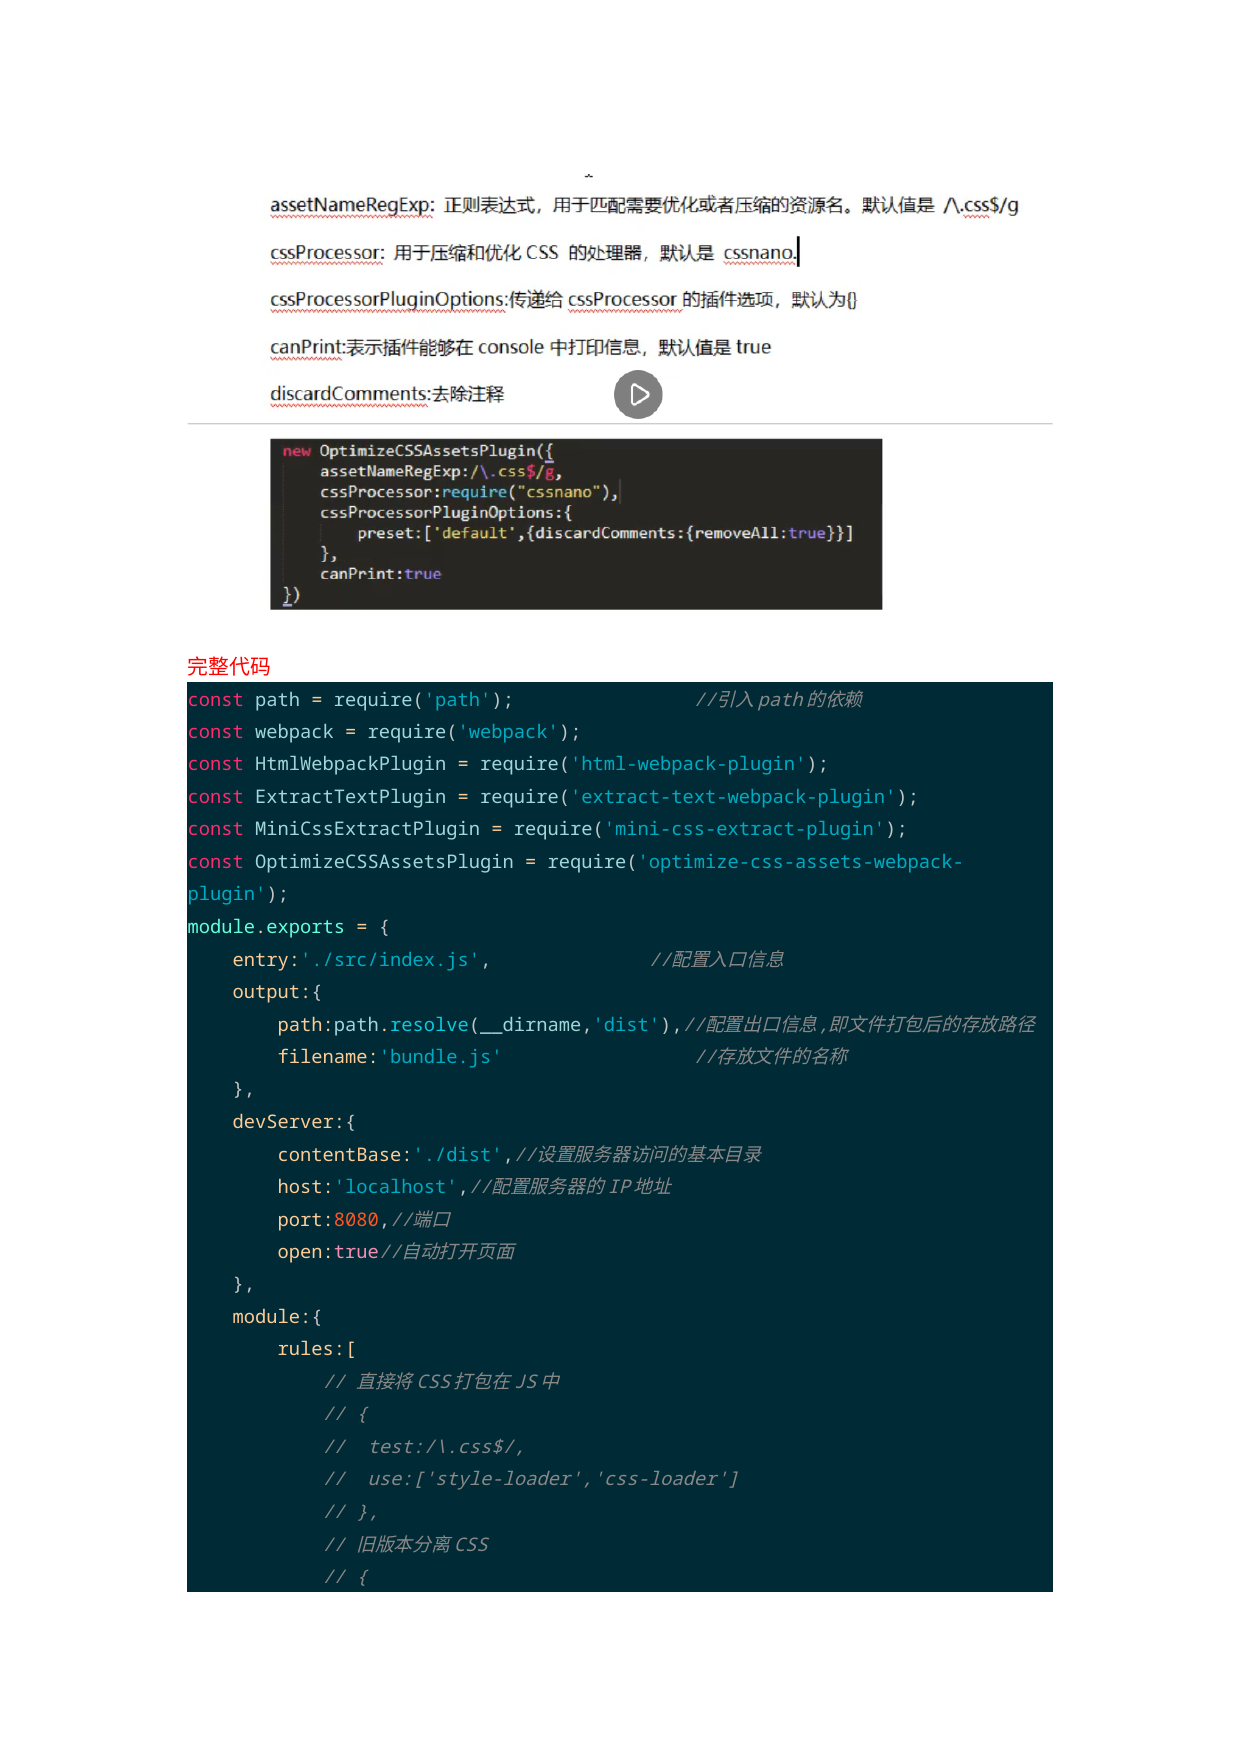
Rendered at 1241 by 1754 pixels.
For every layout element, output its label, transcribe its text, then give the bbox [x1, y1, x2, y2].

text // use:['style-loader','css-loader'] [187, 1462, 1053, 1494]
text filename:'bundle.js' //存放文件的名称 [187, 1039, 1053, 1072]
text open:true//自动打开页面 [187, 1234, 1053, 1267]
text // test:/\.css$/, [187, 1429, 1053, 1462]
text }, [187, 1072, 1053, 1104]
text module:{ [187, 1299, 1053, 1332]
text // }, [187, 1494, 1053, 1527]
text const OptimizeCSSAssetsPlugin = require('optimize-css-assets-webpack-plugin'); [187, 844, 1053, 909]
text }, [187, 1267, 1053, 1299]
text rules:[ [187, 1332, 1053, 1364]
text // { [187, 1397, 1053, 1429]
text contentBase:'./dist',//设置服务器访问的基本目录 [187, 1137, 1053, 1169]
text devServer:{ [187, 1104, 1053, 1137]
text const HtmlWebpackPlugin = require('html-webpack-plugin'); [187, 747, 1053, 779]
text const MiniCssExtractPlugin = require('mini-css-extract-plugin'); [187, 812, 1053, 844]
text output:{ [187, 974, 1053, 1007]
picture [187, 174, 1053, 638]
text module.exports = { [187, 909, 1053, 942]
text entry:'./src/index.js', //配置入口信息 [187, 942, 1053, 974]
text // 旧版本分离CSS [187, 1527, 1053, 1559]
text host:'localhost',//配置服务器的IP地址 [187, 1169, 1053, 1202]
text const ExtractTextPlugin = require('extract-text-webpack-plugin'); [187, 779, 1053, 812]
text port:8080,//端口 [187, 1202, 1053, 1234]
text // 直接将CSS打包在JS中 [187, 1364, 1053, 1397]
text 完整代码 [187, 649, 1053, 682]
text path:path.resolve(__dirname,'dist'),//配置出口信息,即文件打包后的存放路径 [187, 1007, 1053, 1039]
text const path = require('path'); //引入path的依赖 [187, 682, 1053, 714]
text const webpack = require('webpack'); [187, 714, 1053, 747]
text // { [187, 1559, 1053, 1592]
